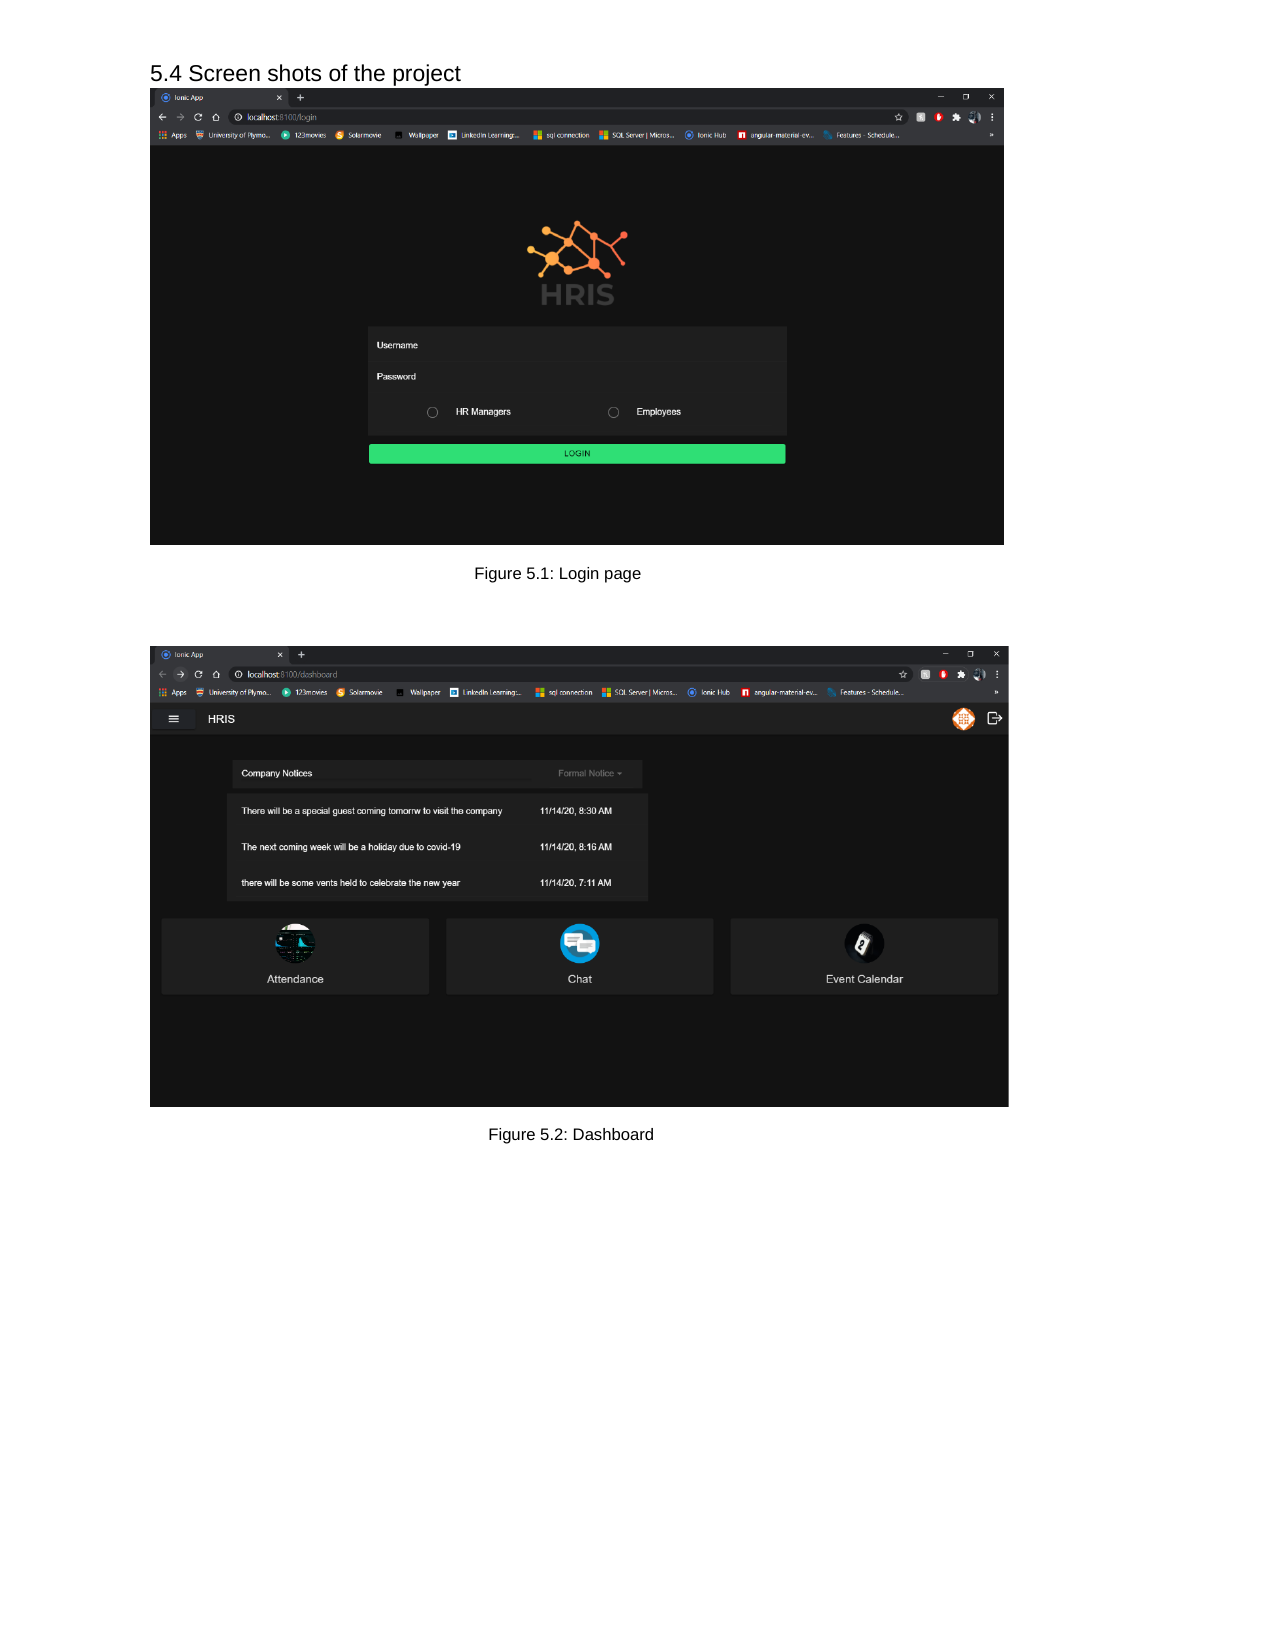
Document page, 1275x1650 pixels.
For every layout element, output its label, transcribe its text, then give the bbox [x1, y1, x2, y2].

subtitle 5.4 Screen shots of the project [150, 60, 1125, 86]
picture [150, 88, 1004, 545]
text Figure 5.2: Dashboard [150, 1125, 1125, 1144]
picture [150, 646, 1009, 1107]
text Figure 5.1: Login page [150, 563, 1125, 583]
